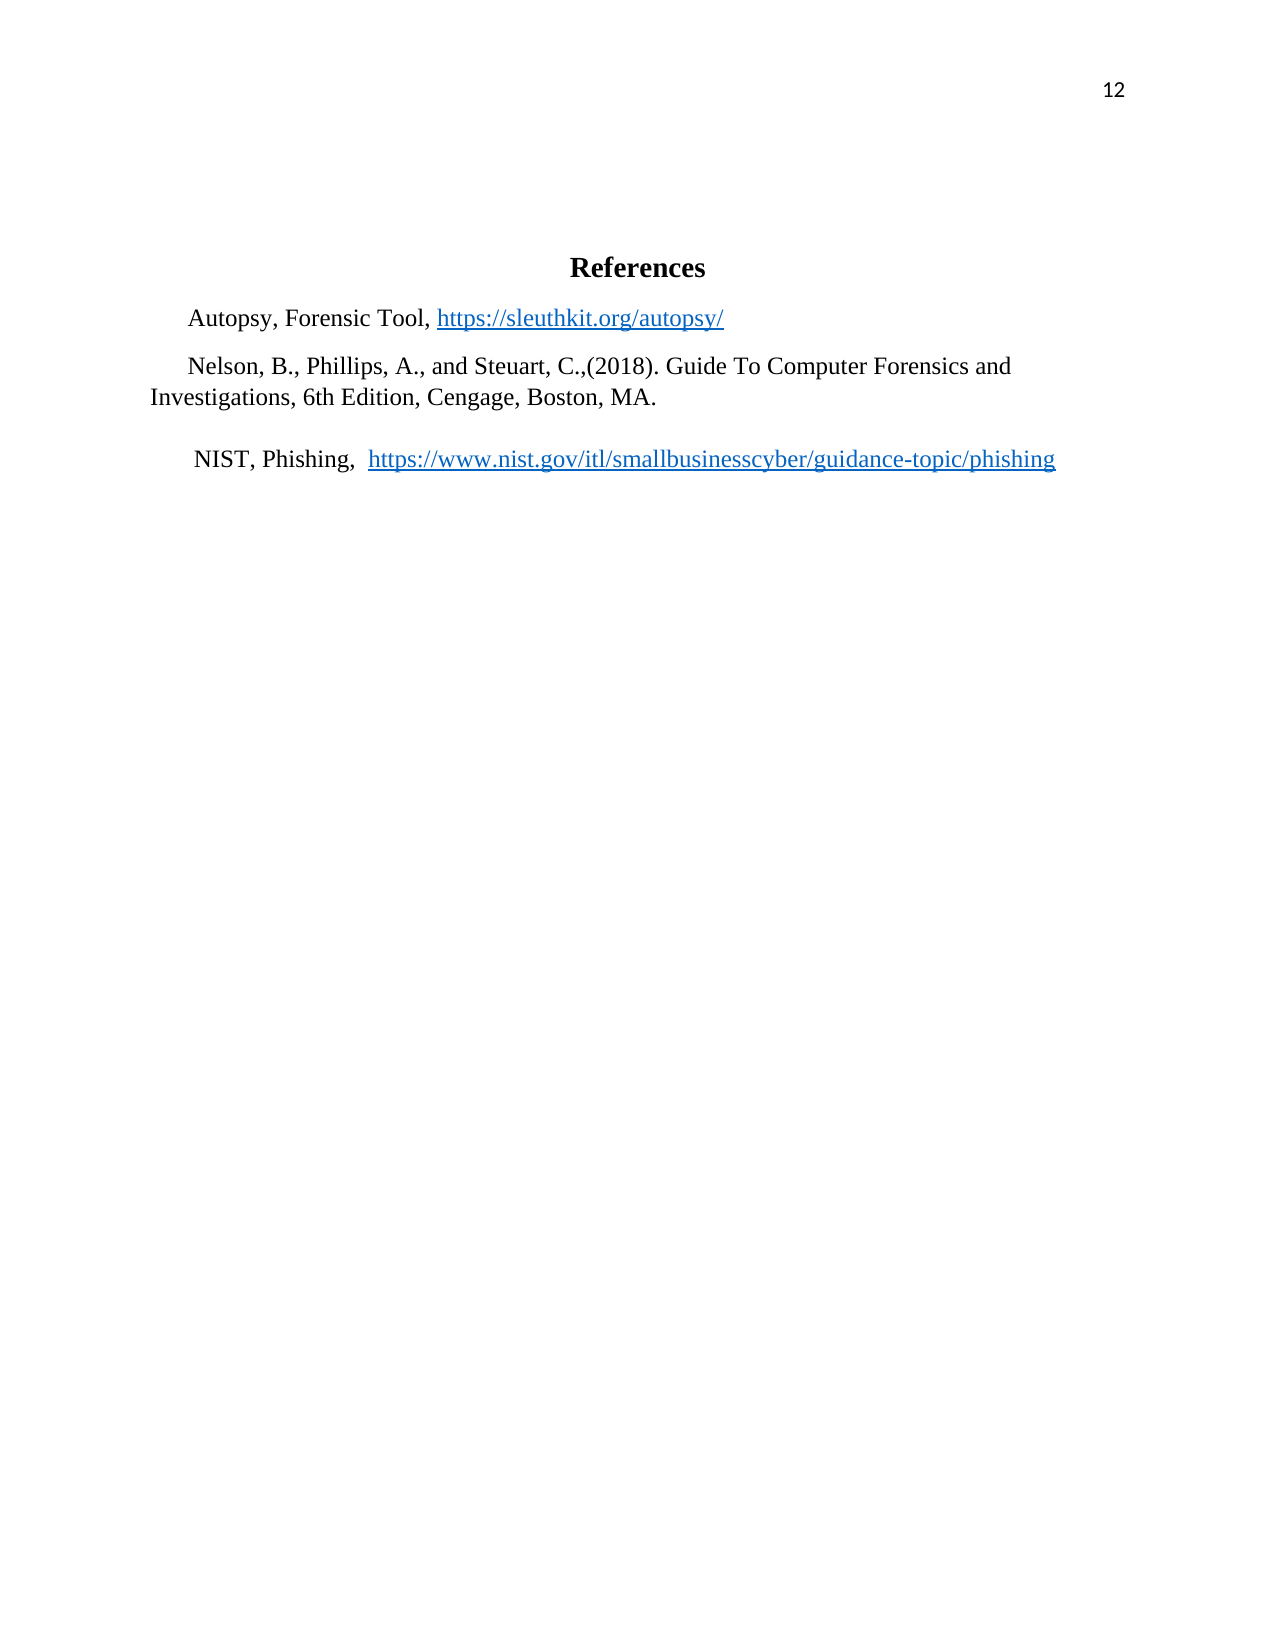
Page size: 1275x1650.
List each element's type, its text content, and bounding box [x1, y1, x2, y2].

text NIST, Phishing, https://www.nist.gov/itl/smallbusinesscyber/guidance-topic/phishing [150, 444, 1125, 473]
text Nelson, B., Phillips, A., and Steuart, C.,(2018). Guide To Computer Forensics and Investigations, 6th Edition, Cengage, Boston, MA. [150, 351, 1125, 411]
text References [150, 251, 1125, 284]
text Autopsy, Forensic Tool, https://sleuthkit.org/autopsy/ [150, 303, 1125, 332]
